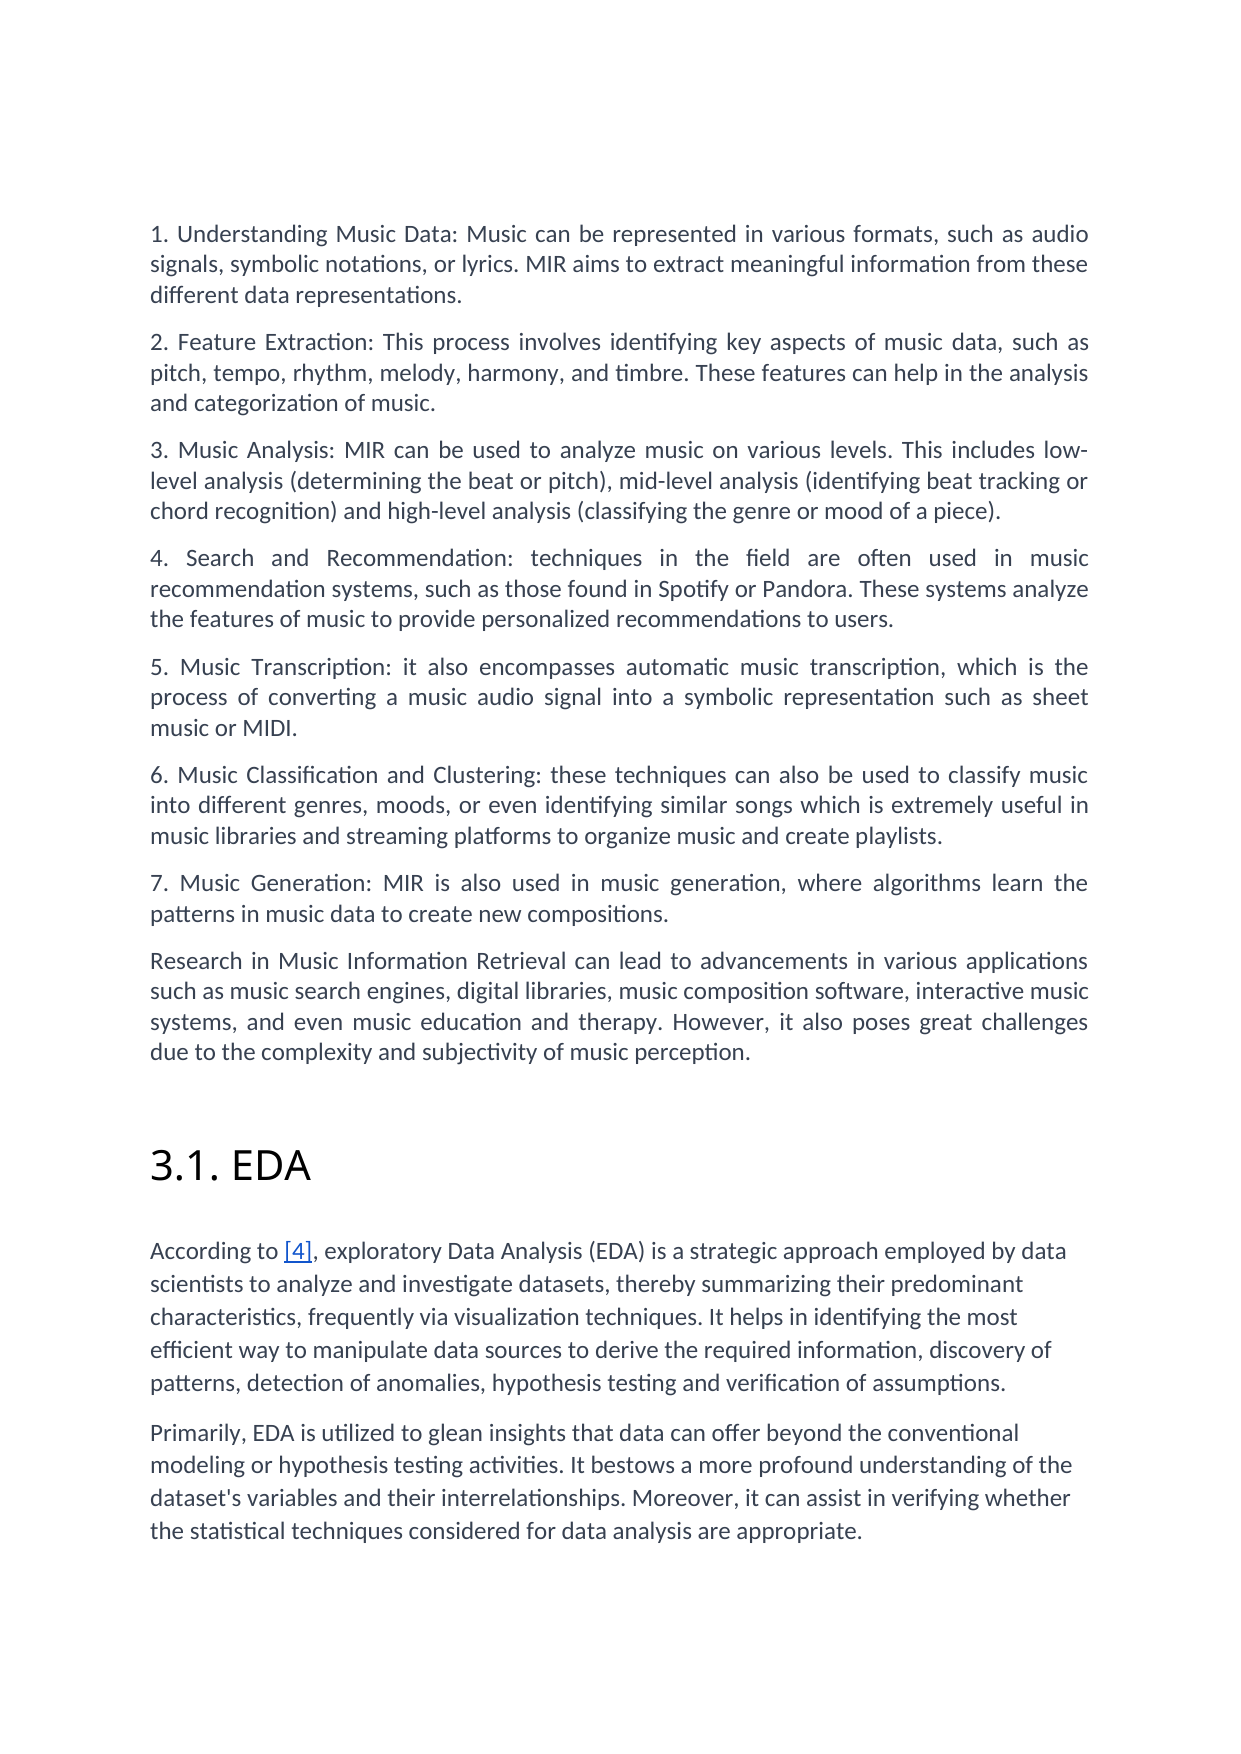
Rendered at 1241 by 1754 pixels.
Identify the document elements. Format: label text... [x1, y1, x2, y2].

text 1. Understanding Music Data: Music can be represented in various formats, such as audio signals, symbolic notations, or lyrics. MIR aims to extract meaningful information from these different data representations. [150, 218, 1090, 309]
text 3. Music Analysis: MIR can be used to analyze music on various levels. This includes low-level analysis (determining the beat or pitch), mid-level analysis (identifying beat tracking or chord recognition) and high-level analysis (classifying the genre or mood of a piece). [150, 434, 1090, 526]
text 6. Music Classification and Clustering: these techniques can also be used to classify music into different genres, moods, or even identifying similar songs which is extremely useful in music libraries and streaming platforms to organize music and create playlists. [150, 759, 1090, 851]
text 5. Music Transcription: it also encompasses automatic music transcription, which is the process of converting a music audio signal into a symbolic representation such as sheet music or MIDI. [150, 651, 1090, 742]
text According to [4], exploratory Data Analysis (EDA) is a strategic approach employed by data scientists to analyze and investigate datasets, thereby summarizing their predominant characteristics, frequently via visualization techniques. It helps in identifying the most efficient way to manipulate data sources to derive the required information, discovery of patterns, detection of anomalies, hypothesis testing and verification of assumptions. [150, 1236, 1090, 1398]
text 7. Music Generation: MIR is also used in music generation, where algorithms learn the patterns in music data to create new compositions. [150, 867, 1090, 928]
text 2. Feature Extraction: This process involves identifying key aspects of music data, such as pitch, tempo, rhythm, melody, harmony, and timbre. These features can help in the analysis and categorization of music. [150, 326, 1090, 418]
text Primarily, EDA is utilized to glean insights that data can offer beyond the conventional modeling or hypothesis testing activities. It bestows a more profound understanding of the dataset's variables and their interrelationships. Moreover, it can assist in verifying whether the statistical techniques considered for data analysis are appropriate. [150, 1417, 1090, 1546]
text 4. Search and Recommendation: techniques in the field are often used in music recommendation systems, such as those found in Spotify or Pandora. These systems analyze the features of music to provide personalized recommendations to users. [150, 543, 1090, 634]
subtitle 3.1. EDA [150, 1136, 1090, 1233]
text Research in Music Information Retrieval can lead to advancements in various applications such as music search engines, digital libraries, music composition software, interactive music systems, and even music education and therapy. However, it also poses great challenges due to the complexity and subjectivity of music perception. [150, 945, 1090, 1067]
